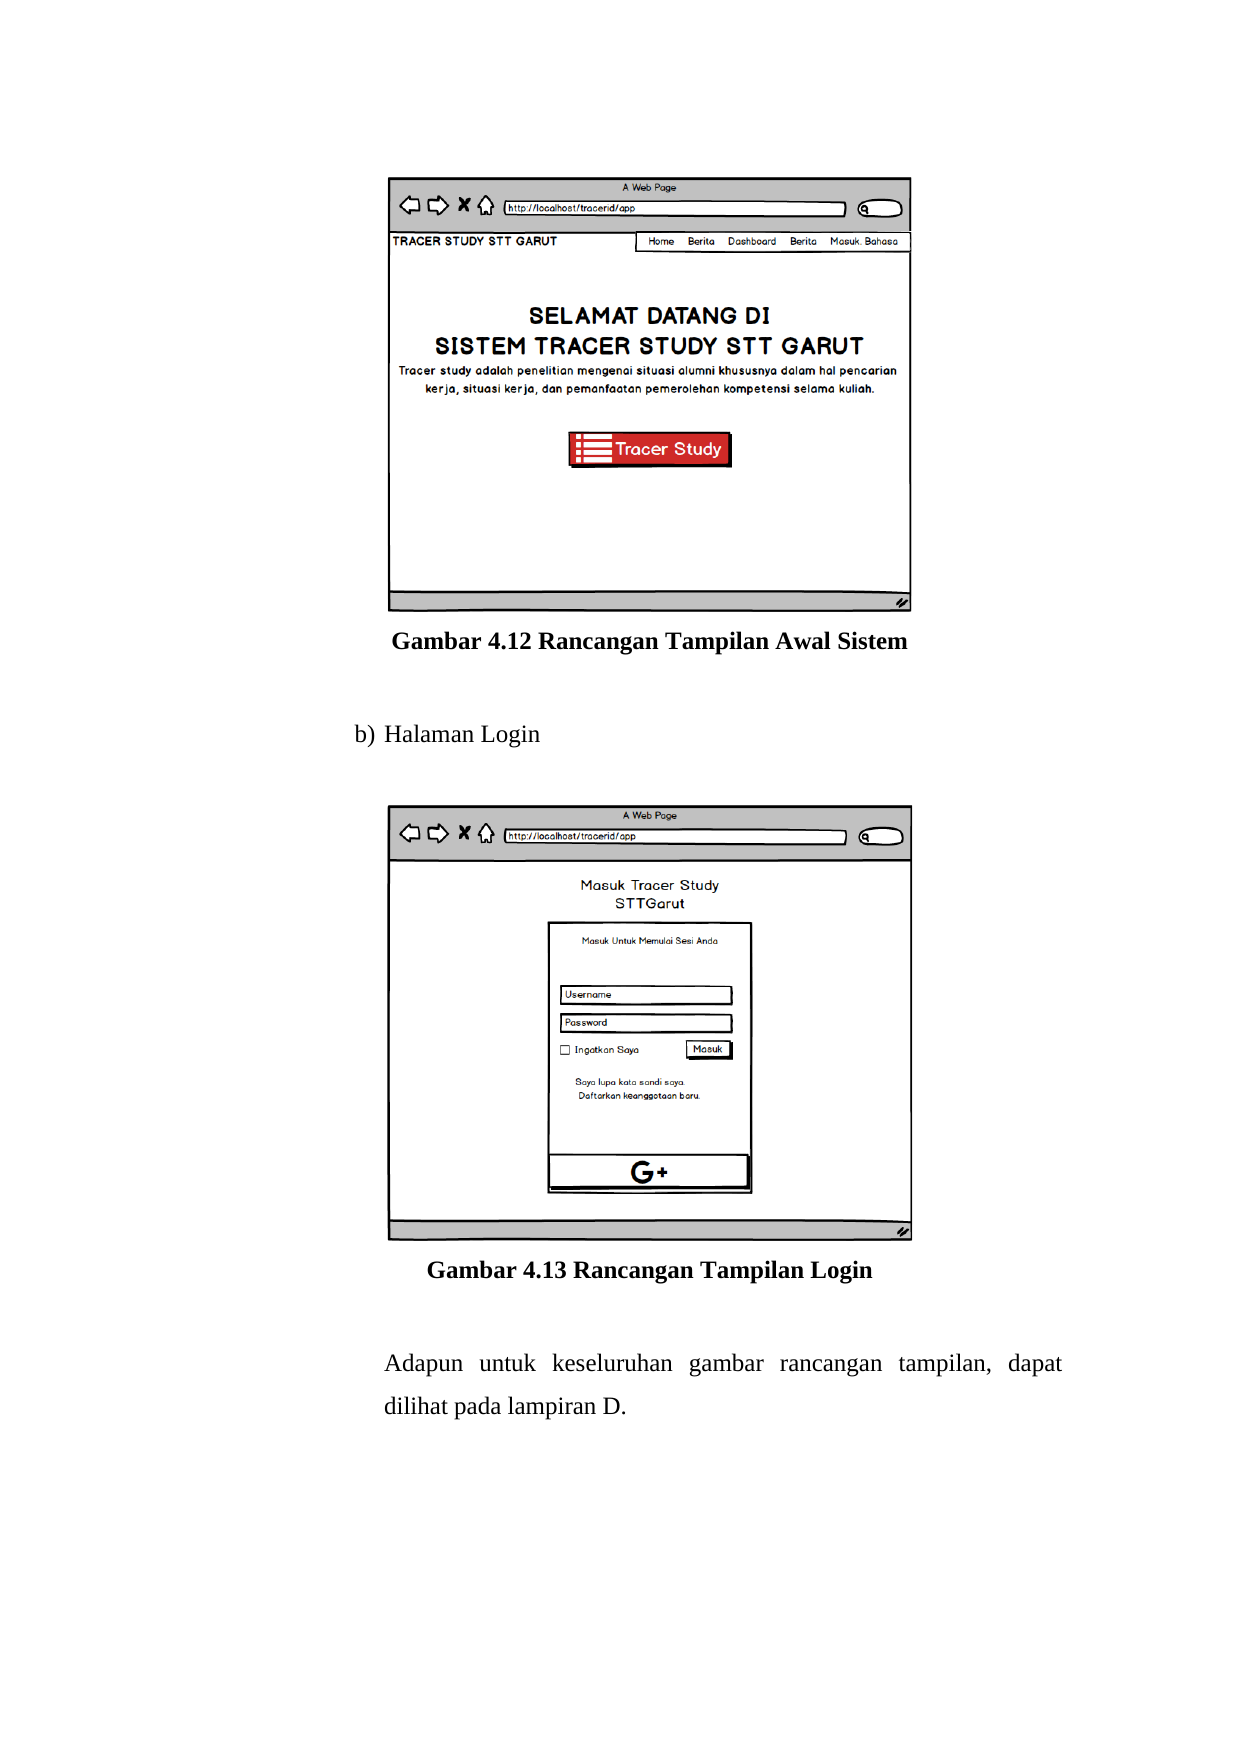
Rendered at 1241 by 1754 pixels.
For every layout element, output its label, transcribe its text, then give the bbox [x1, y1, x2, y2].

list Halaman Login [354, 719, 1063, 748]
list Adapun untuk keseluruhan gambar rancangan tampilan, dapat dilihat pada lampiran D. [384, 1348, 1063, 1420]
picture [387, 805, 913, 1241]
picture [387, 177, 912, 612]
